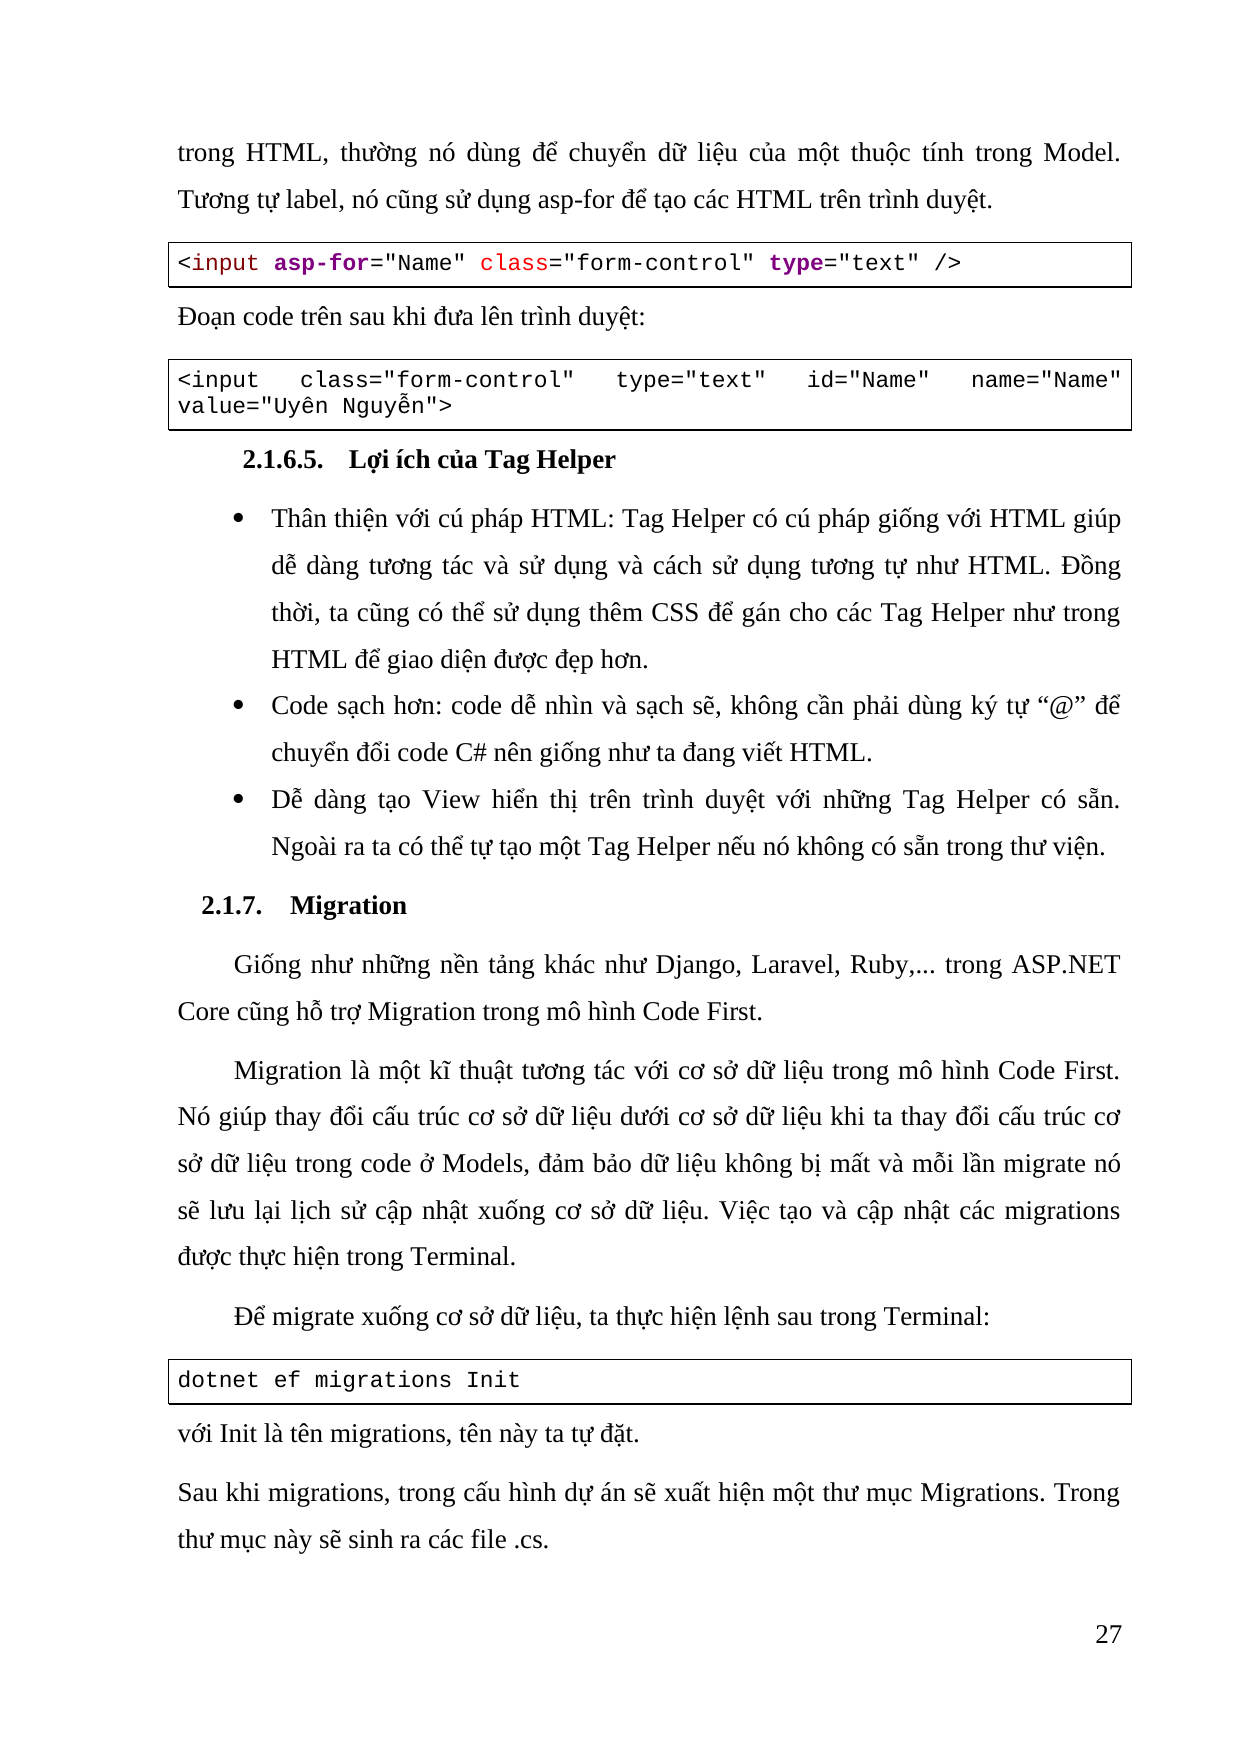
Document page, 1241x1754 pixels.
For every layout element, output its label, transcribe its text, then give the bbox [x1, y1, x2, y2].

text Để migrate xuống cơ sở dữ liệu, ta thực hiện lệnh sau trong Terminal: [177, 1299, 1122, 1331]
subtitle Lợi ích của Tag Helper [242, 443, 1122, 474]
text Migration là một kĩ thuật tương tác với cơ sở dữ liệu trong mô hình Code First. Nó giúp thay đổi cấu trúc cơ sở dữ liệu dưới cơ sở dữ liệu khi ta thay đổi cấu trúc cơ sở dữ liệu trong code ở Models, đảm bảo dữ liệu không bị mất và mỗi lần migrate nó sẽ lưu lại lịch sử cập nhật xuống cơ sở dữ liệu. Việc tạo và cập nhật các migrations được thực hiện trong Terminal. [177, 1054, 1122, 1272]
subtitle Migration [201, 889, 1122, 920]
list Code sạch hơn: code dễ nhìn và sạch sẽ, không cần phải dùng ký tự “@” để chuyển đổi code C# nên giống như ta đang viết HTML. [233, 689, 1122, 767]
text Sau khi migrations, trong cấu hình dự án sẽ xuất hiện một thư mục Migrations. Trong thư mục này sẽ sinh ra các file .cs. [177, 1476, 1122, 1554]
text với Init là tên migrations, tên này ta tự đặt. [177, 1417, 1122, 1448]
text dotnet ef migrations Init [169, 1360, 1131, 1403]
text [177, 136, 1122, 214]
text <input class="form-control" type="text" id="Name" name="Name" value="Uyên Nguyễn"> [169, 360, 1131, 429]
text <input asp-for="Name" class="form-control" type="text" /> [169, 243, 1131, 286]
list Thân thiện với cú pháp HTML: Tag Helper có cú pháp giống với HTML giúp dễ dàng tương tác và sử dụng và cách sử dụng tương tự như HTML. Đồng thời, ta cũng có thể sử dụng thêm CSS để gán cho các Tag Helper như trong HTML để giao diện được đẹp hơn. [233, 503, 1122, 674]
text Đoạn code trên sau khi đưa lên trình duyệt: [177, 300, 1122, 331]
list Dễ dàng tạo View hiển thị trên trình duyệt với những Tag Helper có sẵn. Ngoài ra ta có thể tự tạo một Tag Helper nếu nó không có sẵn trong thư viện. [233, 783, 1122, 861]
text Giống như những nền tảng khác như Django, Laravel, Ruby,... trong ASP.NET Core cũng hỗ trợ Migration trong mô hình Code First. [177, 948, 1122, 1026]
